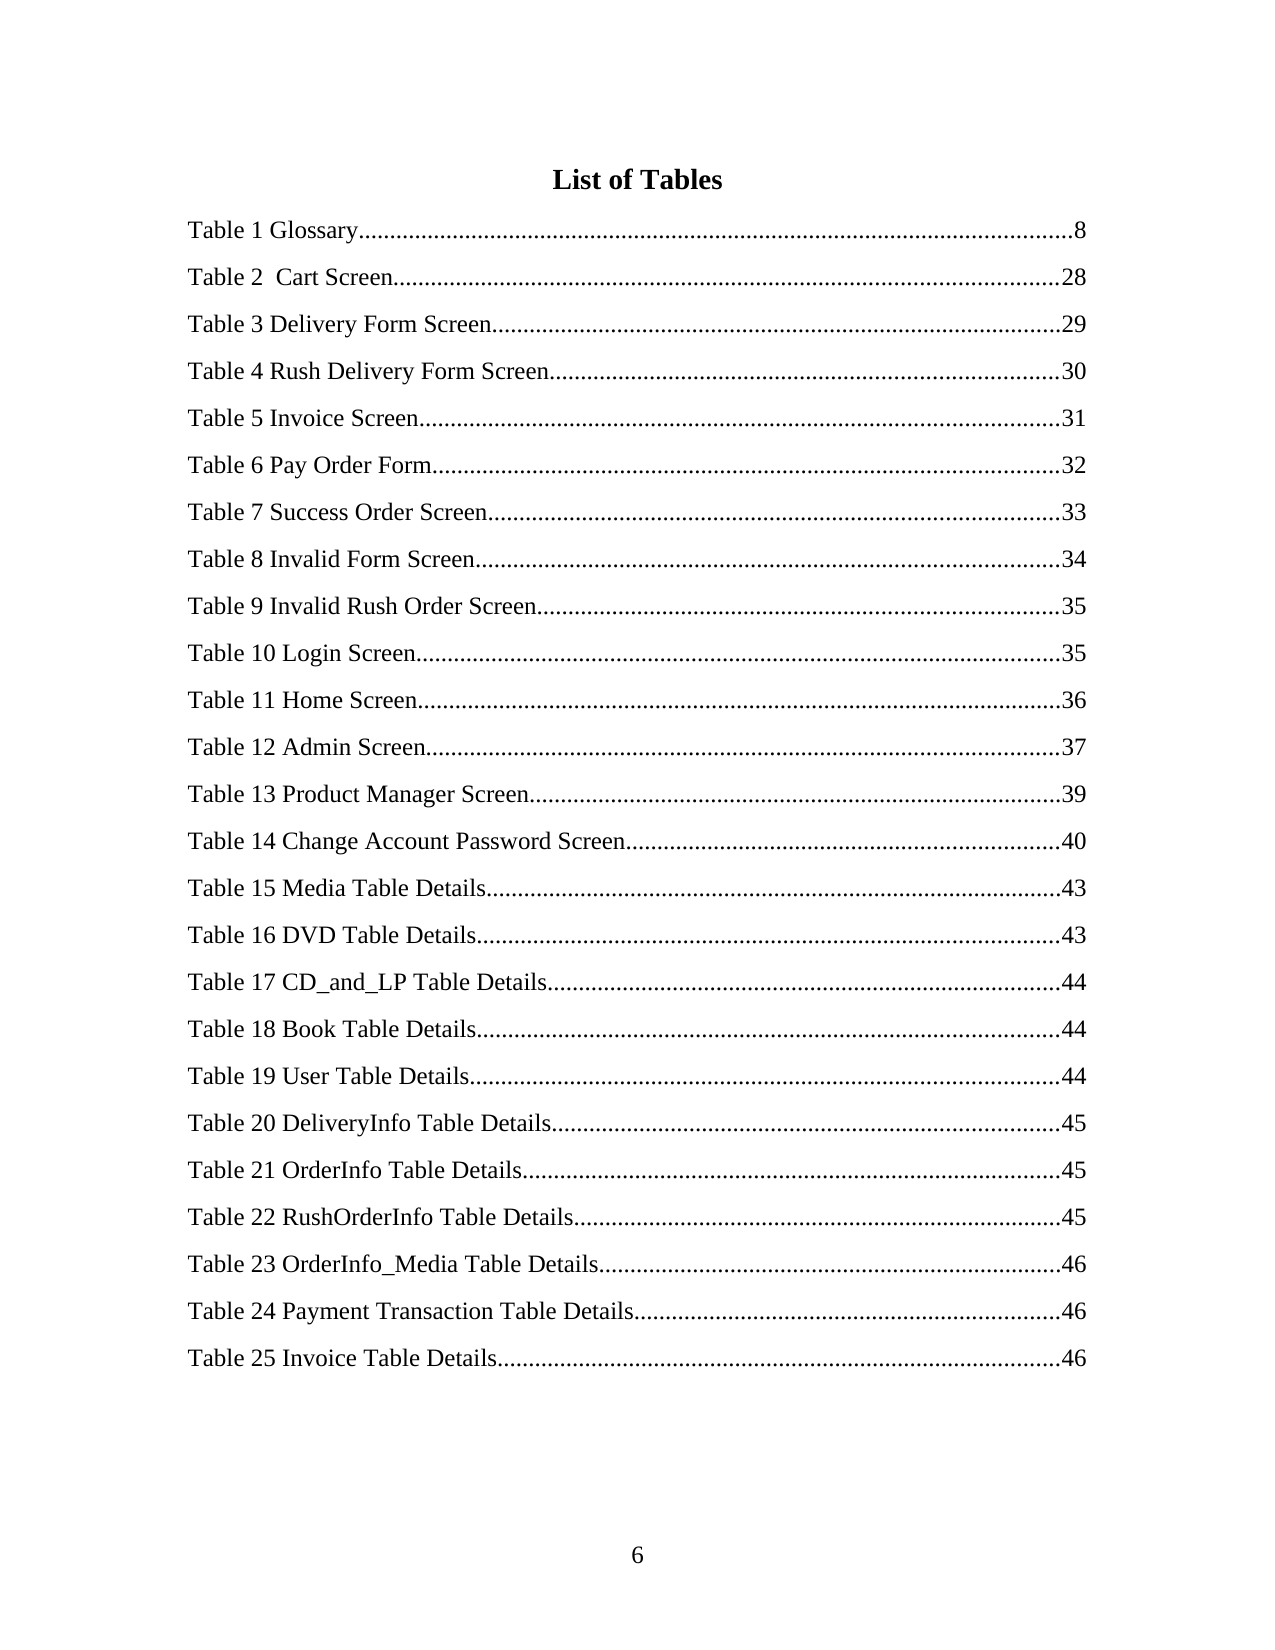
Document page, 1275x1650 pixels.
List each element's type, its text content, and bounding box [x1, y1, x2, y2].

text Table 18 Book Table Details 44 [187, 1014, 1087, 1043]
text Table 21 OrderInfo Table Details 45 [187, 1155, 1087, 1183]
text Table 13 Product Manager Screen 39 [187, 779, 1087, 808]
text Table 4 Rush Delivery Form Screen 30 [187, 356, 1087, 385]
text Table 8 Invalid Form Screen 34 [187, 544, 1087, 573]
text Table 3 Delivery Form Screen 29 [187, 309, 1087, 338]
text Table 19 User Table Details 44 [187, 1061, 1087, 1089]
text Table 15 Media Table Details 43 [187, 873, 1087, 902]
text Table 5 Invoice Screen 31 [187, 403, 1087, 432]
text Table 24 Payment Transaction Table Details 46 [187, 1296, 1087, 1324]
text Table 2 Cart Screen 28 [187, 262, 1087, 291]
text Table 10 Login Screen 35 [187, 638, 1087, 667]
text Table 11 Home Screen 36 [187, 685, 1087, 714]
text Table 23 OrderInfo_Media Table Details 46 [187, 1249, 1087, 1277]
text Table 22 RushOrderInfo Table Details 45 [187, 1202, 1087, 1231]
text Table 1 Glossary 8 [187, 215, 1087, 244]
text Table 9 Invalid Rush Order Screen 35 [187, 591, 1087, 620]
text Table 12 Admin Screen 37 [187, 732, 1087, 761]
text List of Tables [187, 162, 1087, 196]
text Table 7 Success Order Screen 33 [187, 497, 1087, 526]
text Table 17 CD_and_LP Table Details 44 [187, 967, 1087, 996]
text Table 6 Pay Order Form 32 [187, 450, 1087, 479]
text Table 16 DVD Table Details 43 [187, 920, 1087, 949]
text Table 20 DeliveryInfo Table Details 45 [187, 1108, 1087, 1137]
text Table 25 Invoice Table Details 46 [187, 1343, 1087, 1371]
text Table 14 Change Account Password Screen 40 [187, 826, 1087, 855]
